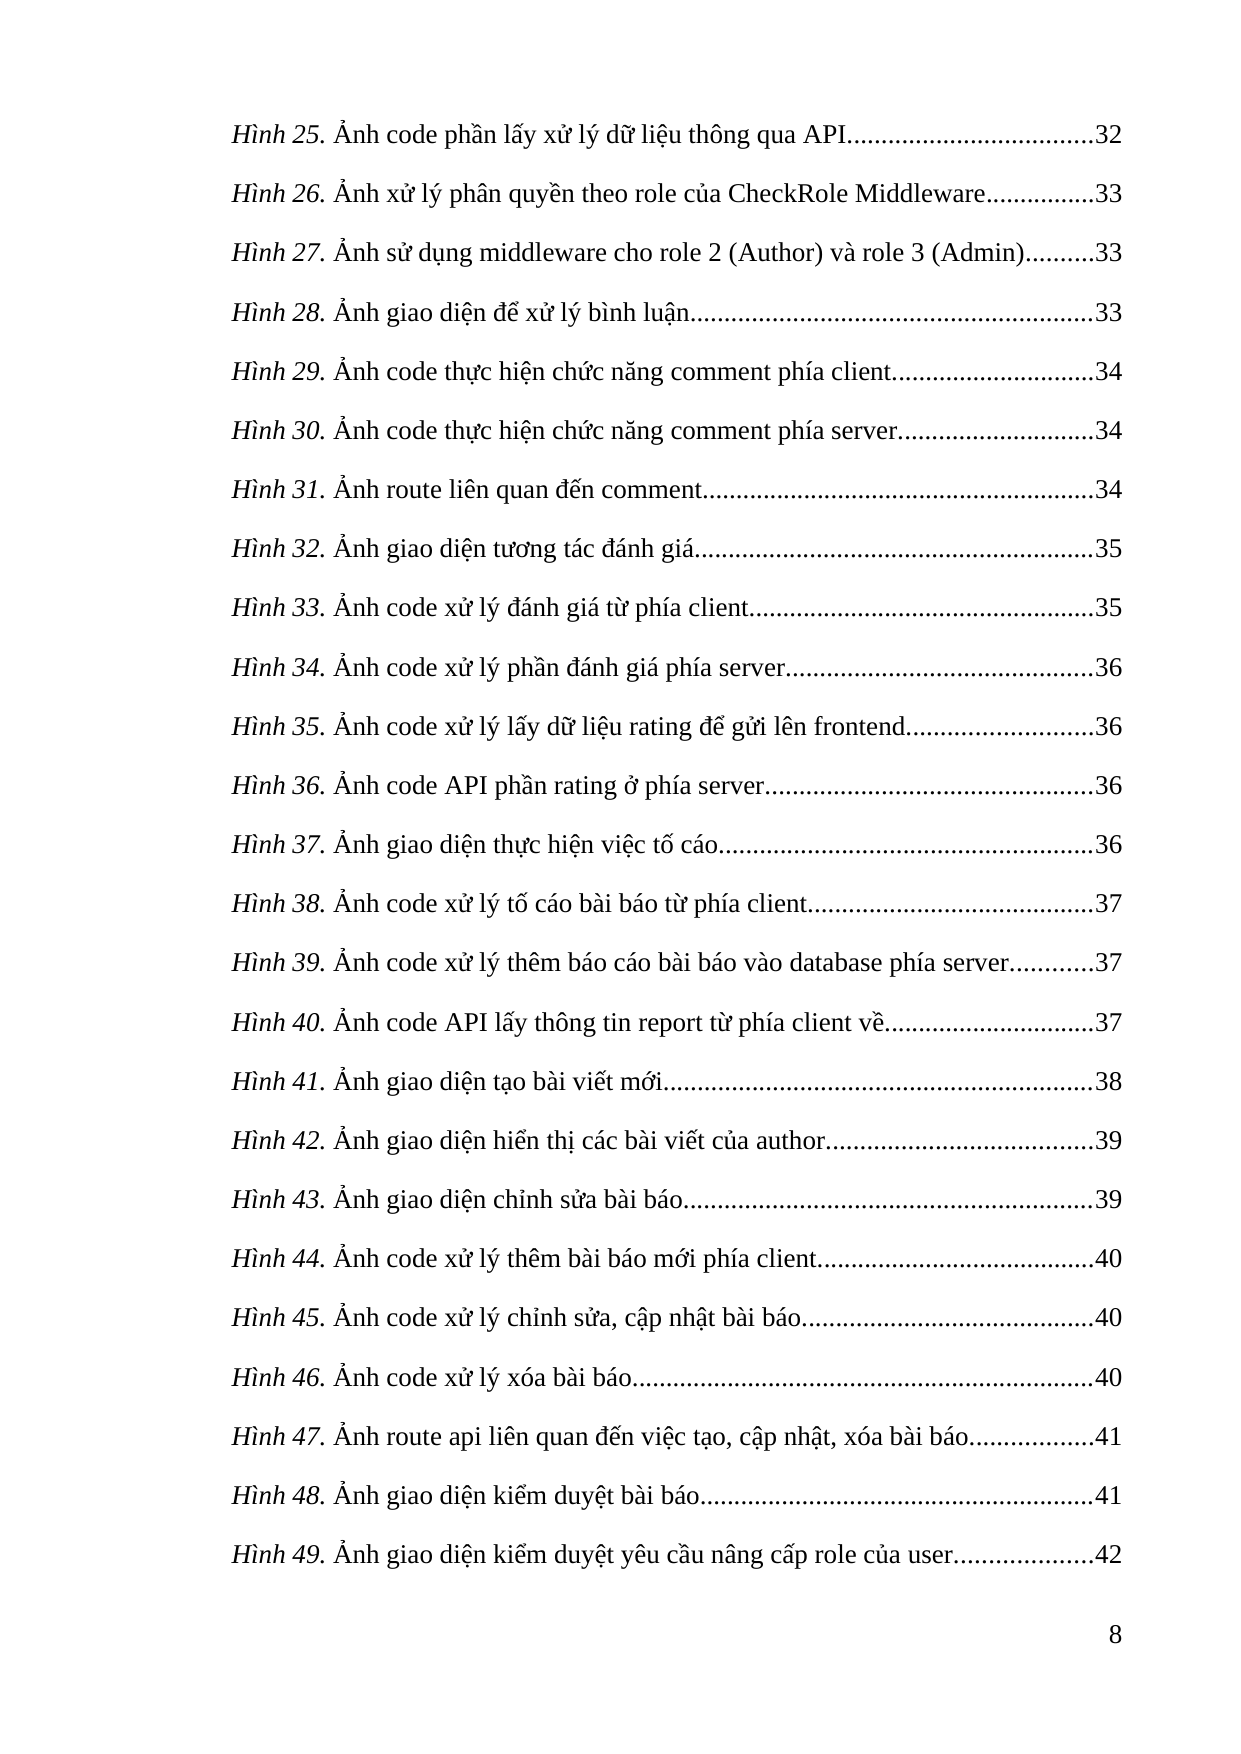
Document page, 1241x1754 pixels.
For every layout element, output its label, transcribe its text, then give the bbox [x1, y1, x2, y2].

text Hình 42. Ảnh giao diện hiển thị các bài viết của author. 39 [231, 1124, 1122, 1155]
text Hình 46. Ảnh code xử lý xóa bài báo. 40 [231, 1361, 1122, 1392]
text Hình 37. Ảnh giao diện thực hiện việc tố cáo. 36 [231, 828, 1122, 859]
text Hình 34. Ảnh code xử lý phần đánh giá phía server. 36 [231, 651, 1122, 682]
text Hình 29. Ảnh code thực hiện chức năng comment phía client. 34 [231, 355, 1122, 386]
text Hình 44. Ảnh code xử lý thêm bài báo mới phía client. 40 [231, 1242, 1122, 1273]
text Hình 25. Ảnh code phần lấy xử lý dữ liệu thông qua API. 32 [231, 118, 1122, 149]
text Hình 47. Ảnh route api liên quan đến việc tạo, cập nhật, xóa bài báo. 41 [231, 1420, 1122, 1451]
text Hình 49. Ảnh giao diện kiểm duyệt yêu cầu nâng cấp role của user. 42 [231, 1538, 1122, 1569]
text Hình 35. Ảnh code xử lý lấy dữ liệu rating để gửi lên frontend. 36 [231, 710, 1122, 741]
text Hình 43. Ảnh giao diện chỉnh sửa bài báo. 39 [231, 1183, 1122, 1214]
text Hình 41. Ảnh giao diện tạo bài viết mới. 38 [231, 1065, 1122, 1096]
text Hình 28. Ảnh giao diện để xử lý bình luận. 33 [231, 296, 1122, 327]
text Hình 48. Ảnh giao diện kiểm duyệt bài báo. 41 [231, 1479, 1122, 1510]
text Hình 30. Ảnh code thực hiện chức năng comment phía server. 34 [231, 414, 1122, 445]
text Hình 39. Ảnh code xử lý thêm báo cáo bài báo vào database phía server. 37 [231, 946, 1122, 978]
text Hình 31. Ảnh route liên quan đến comment. 34 [231, 473, 1122, 504]
text Hình 27. Ảnh sử dụng middleware cho role 2 (Author) và role 3 (Admin) 33 [231, 236, 1122, 268]
text Hình 36. Ảnh code API phần rating ở phía server. 36 [231, 769, 1122, 800]
text Hình 32. Ảnh giao diện tương tác đánh giá. 35 [231, 532, 1122, 563]
text Hình 38. Ảnh code xử lý tố cáo bài báo từ phía client. 37 [231, 887, 1122, 918]
text Hình 45. Ảnh code xử lý chỉnh sửa, cập nhật bài báo. 40 [231, 1301, 1122, 1333]
text Hình 40. Ảnh code API lấy thông tin report từ phía client về. 37 [231, 1006, 1122, 1037]
text Hình 33. Ảnh code xử lý đánh giá từ phía client. 35 [231, 591, 1122, 623]
text Hình 26. Ảnh xử lý phân quyền theo role của CheckRole Middleware 33 [231, 177, 1122, 208]
